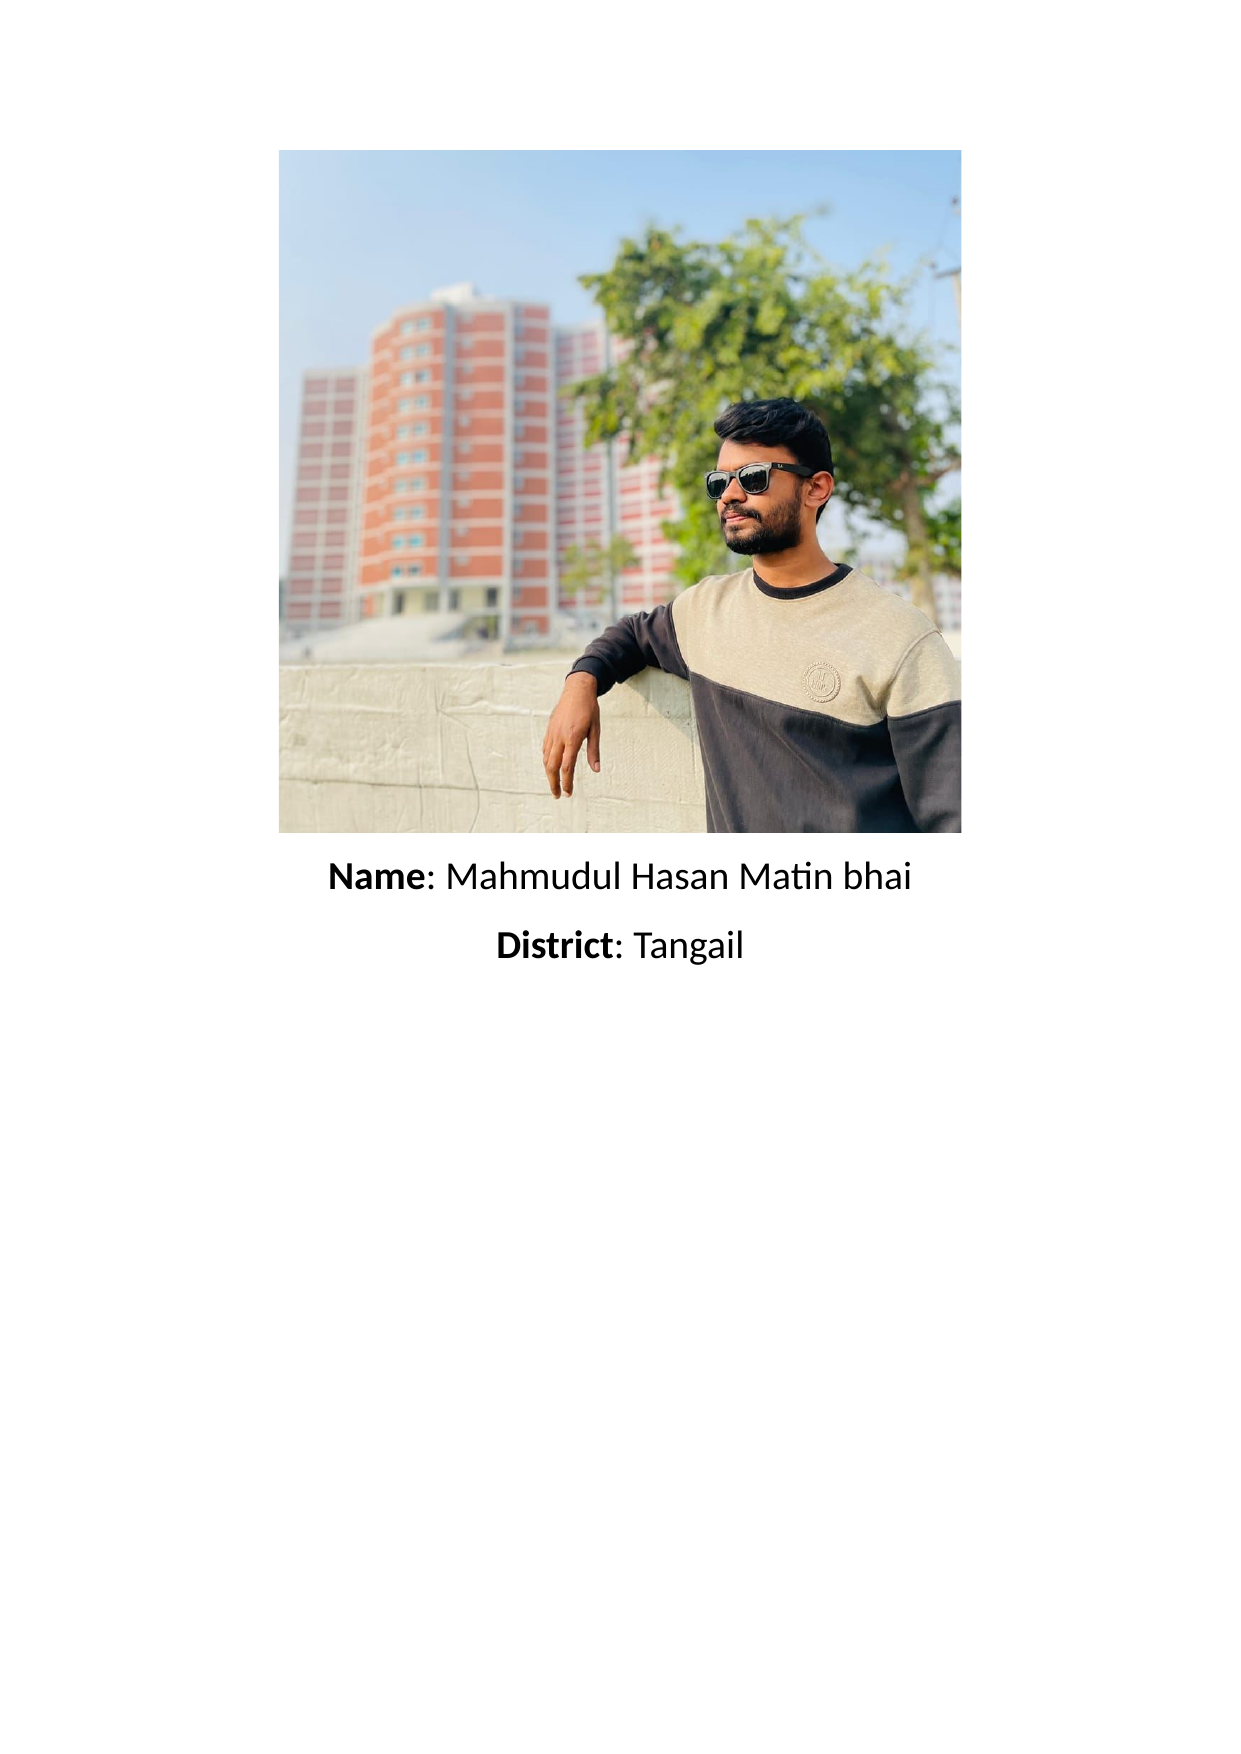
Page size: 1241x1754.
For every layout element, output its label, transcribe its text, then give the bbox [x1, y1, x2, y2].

text Name: Mahmudul Hasan Matin bhai [150, 851, 1090, 900]
picture [278, 150, 962, 833]
text District: Tangail [150, 920, 1090, 968]
